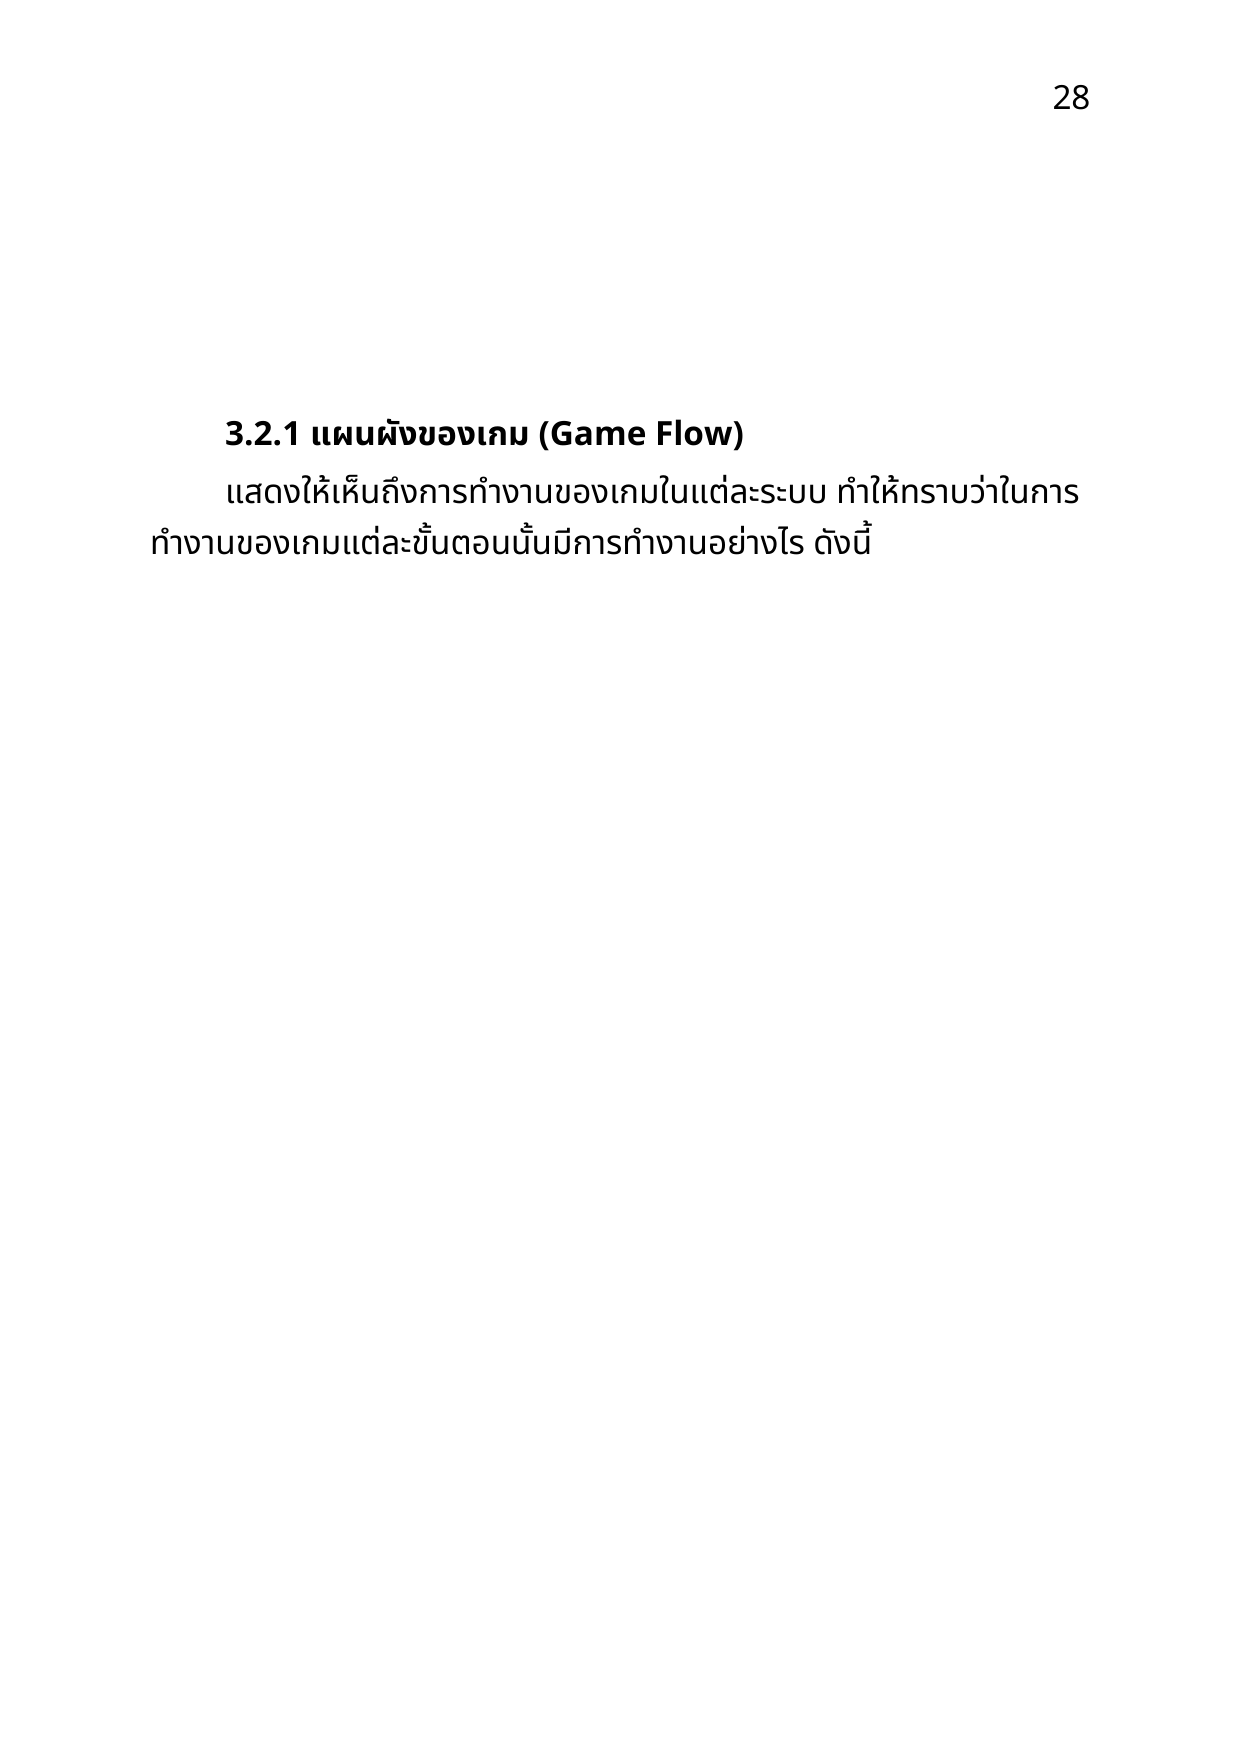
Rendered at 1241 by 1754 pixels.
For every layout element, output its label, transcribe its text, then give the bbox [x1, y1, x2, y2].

subtitle 3.2.1 แผนผังของเกม (Game Flow) [150, 410, 1090, 461]
text แสดงให้เห็นถึงการทำงานของเกมในแต่ละระบบ ทำให้ทราบว่าในการทำงานของเกมแต่ละขั้นตอนนั้นมีการทำงานอย่างไร ดังนี้ [150, 468, 1090, 569]
